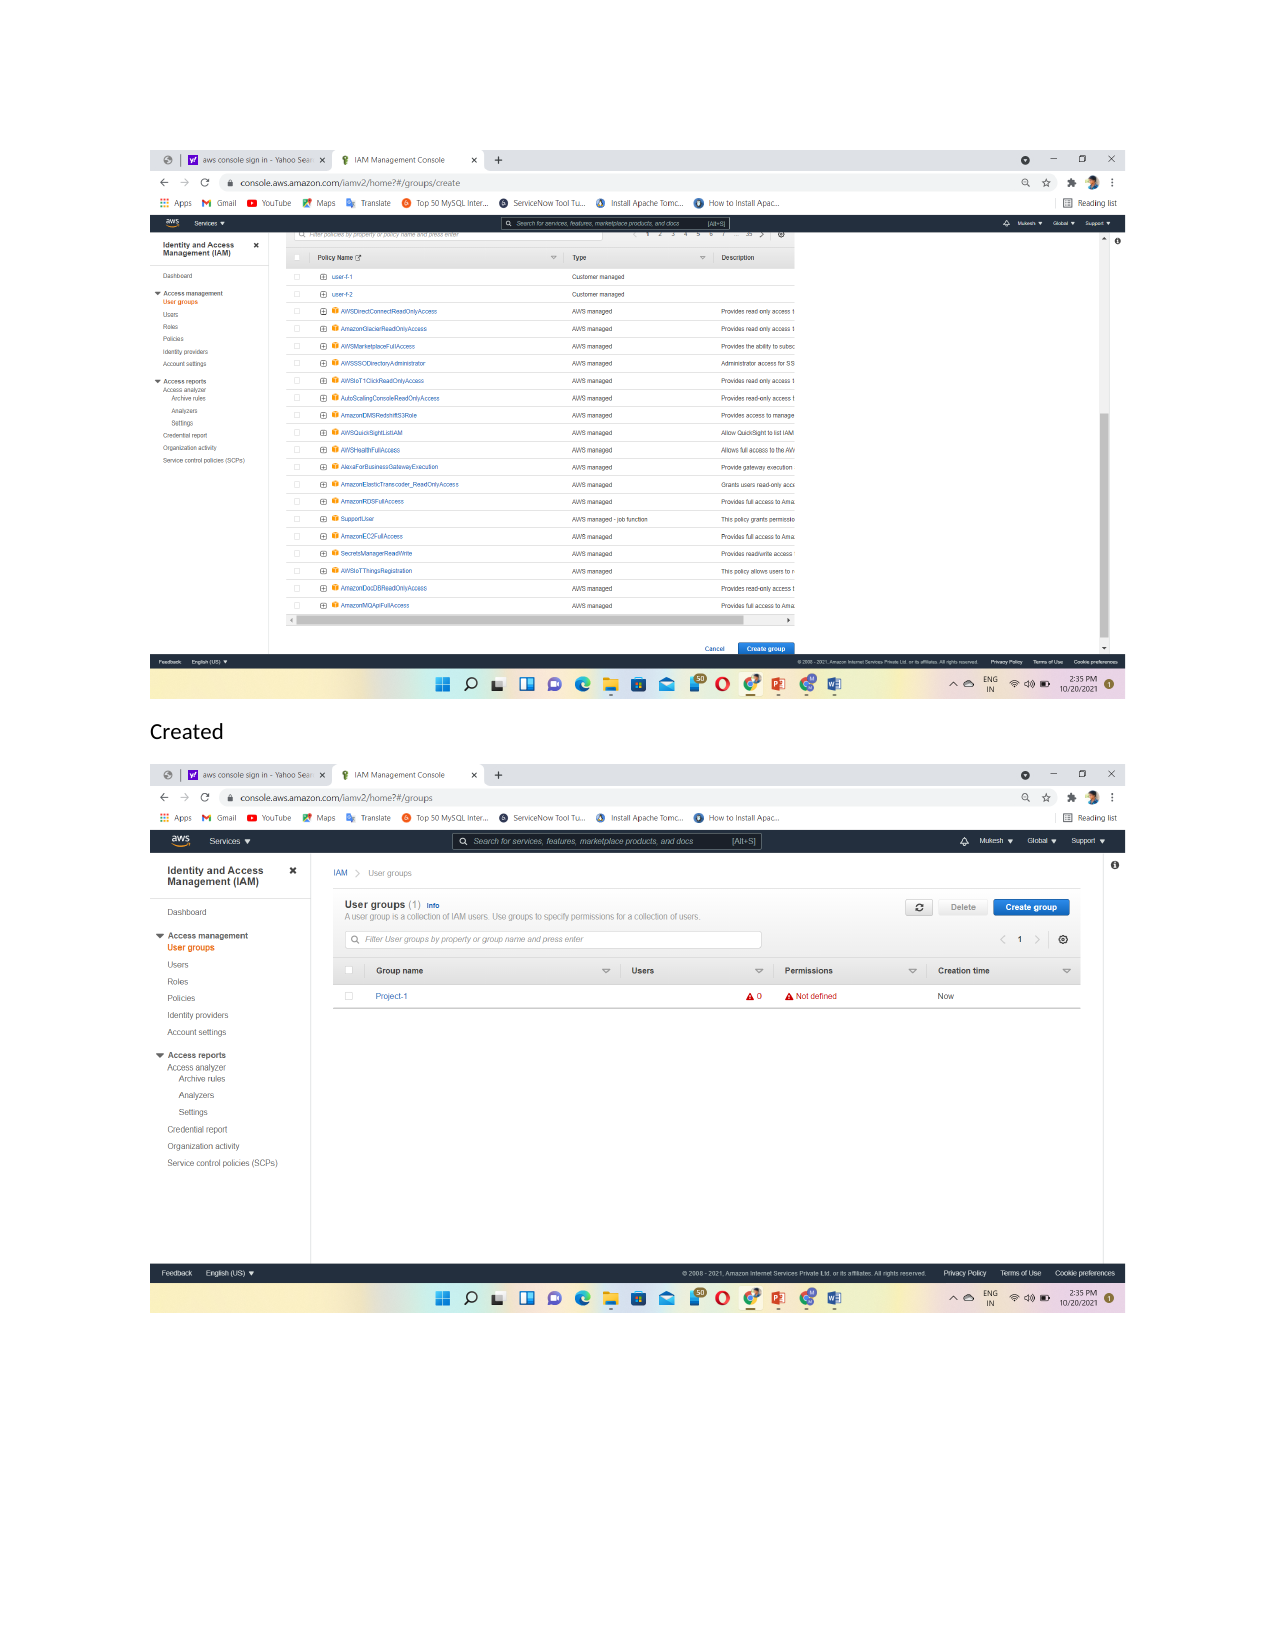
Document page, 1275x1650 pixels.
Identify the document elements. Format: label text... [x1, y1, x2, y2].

text Created [150, 717, 1125, 745]
picture [150, 150, 1125, 699]
picture [150, 764, 1125, 1313]
